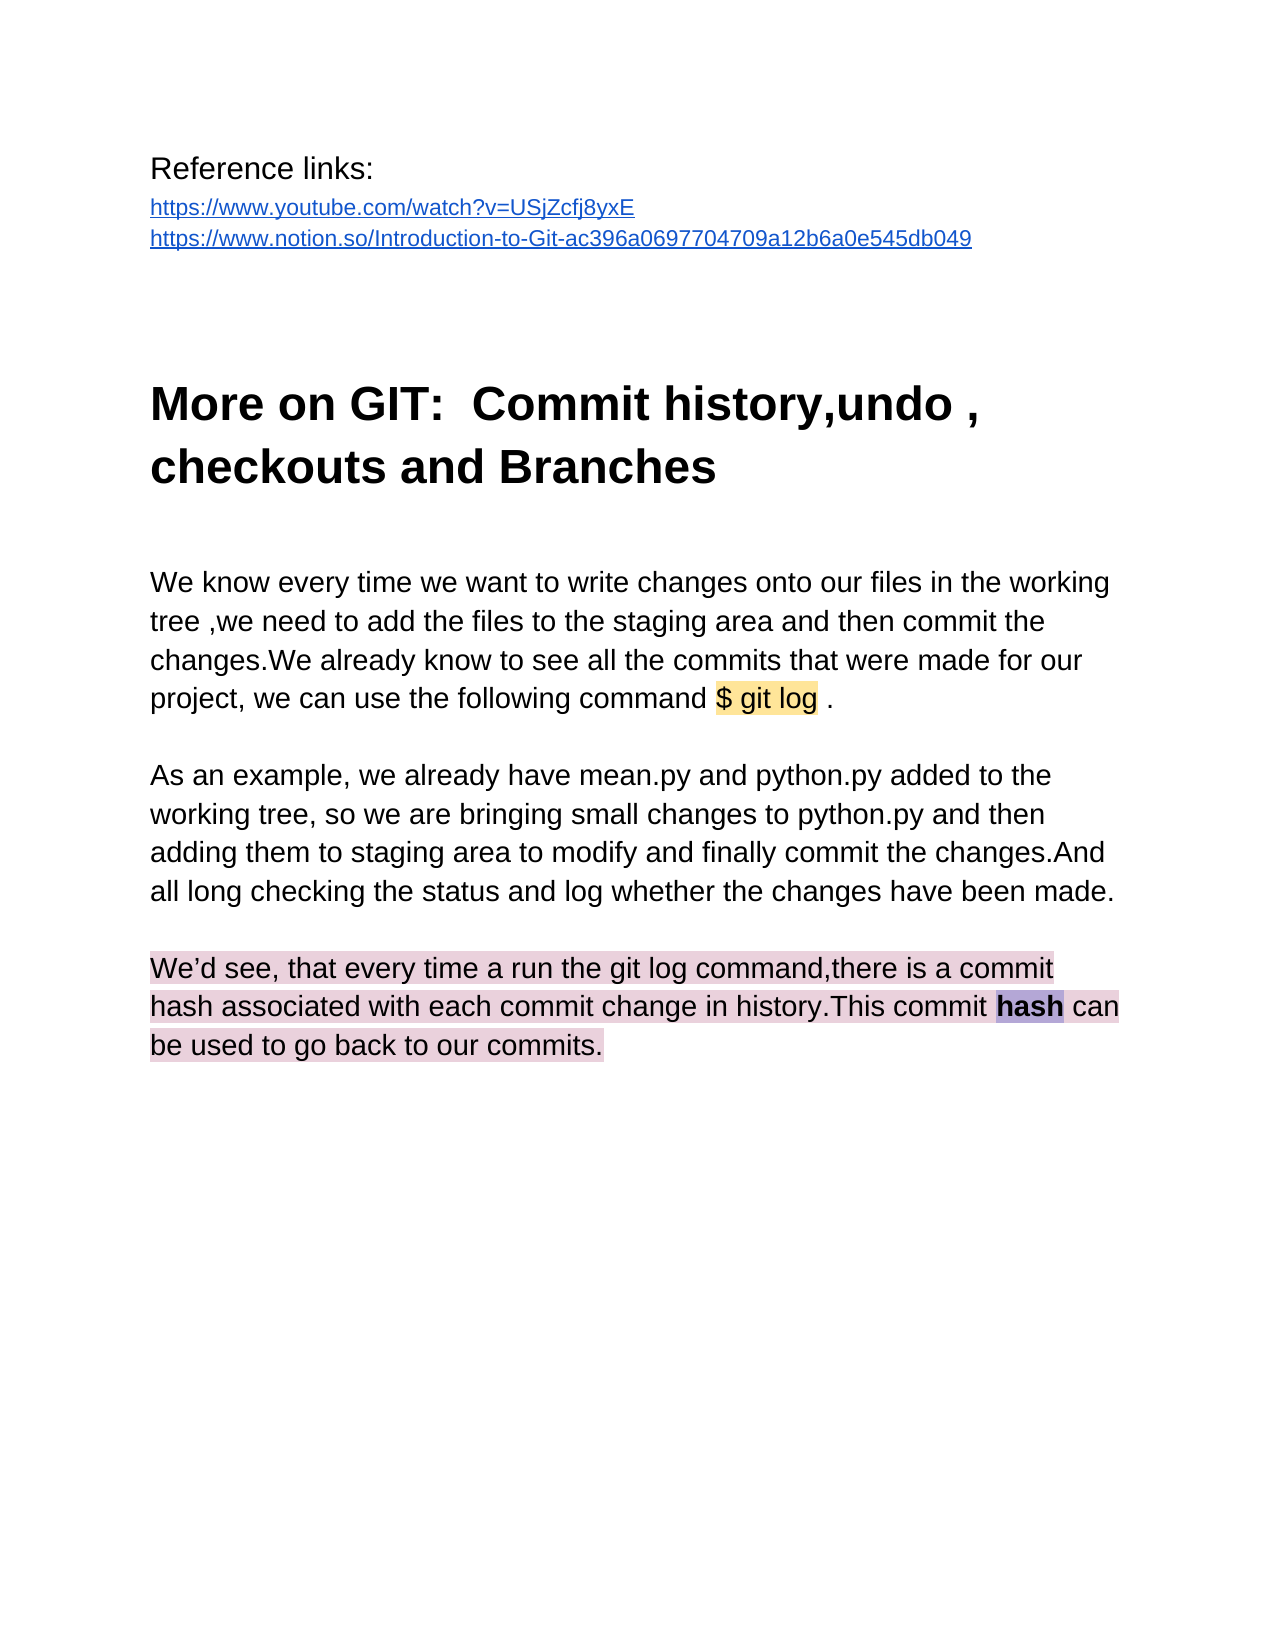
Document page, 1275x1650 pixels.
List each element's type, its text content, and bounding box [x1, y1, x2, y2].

subtitle Reference links: [150, 150, 1125, 186]
text https://www.notion.so/Introduction-to-Git-ac396a0697704709a12b6a0e545db049 [150, 224, 1125, 251]
text We know every time we want to write changes onto our files in the working tree ,we need to add the files to the staging area and then commit the changes.We already know to see all the commits that were made for our project, we can use the following command $ git log . [150, 566, 1125, 715]
text More on GIT: Commit history,undo , checkouts and Branches [150, 376, 1125, 494]
text We’d see, that every time a run the git log command,there is a commit hash associated with each commit change in history.This commit hash can be used to go back to our commits. [150, 951, 1125, 1062]
text As an example, we already have mean.py and python.py added to the working tree, so we are bringing small changes to python.py and then adding them to staging area to modify and finally commit the changes.And all long checking the status and log whether the changes have been made. [150, 758, 1125, 907]
text https://www.youtube.com/watch?v=USjZcfj8yxE [150, 194, 1125, 221]
